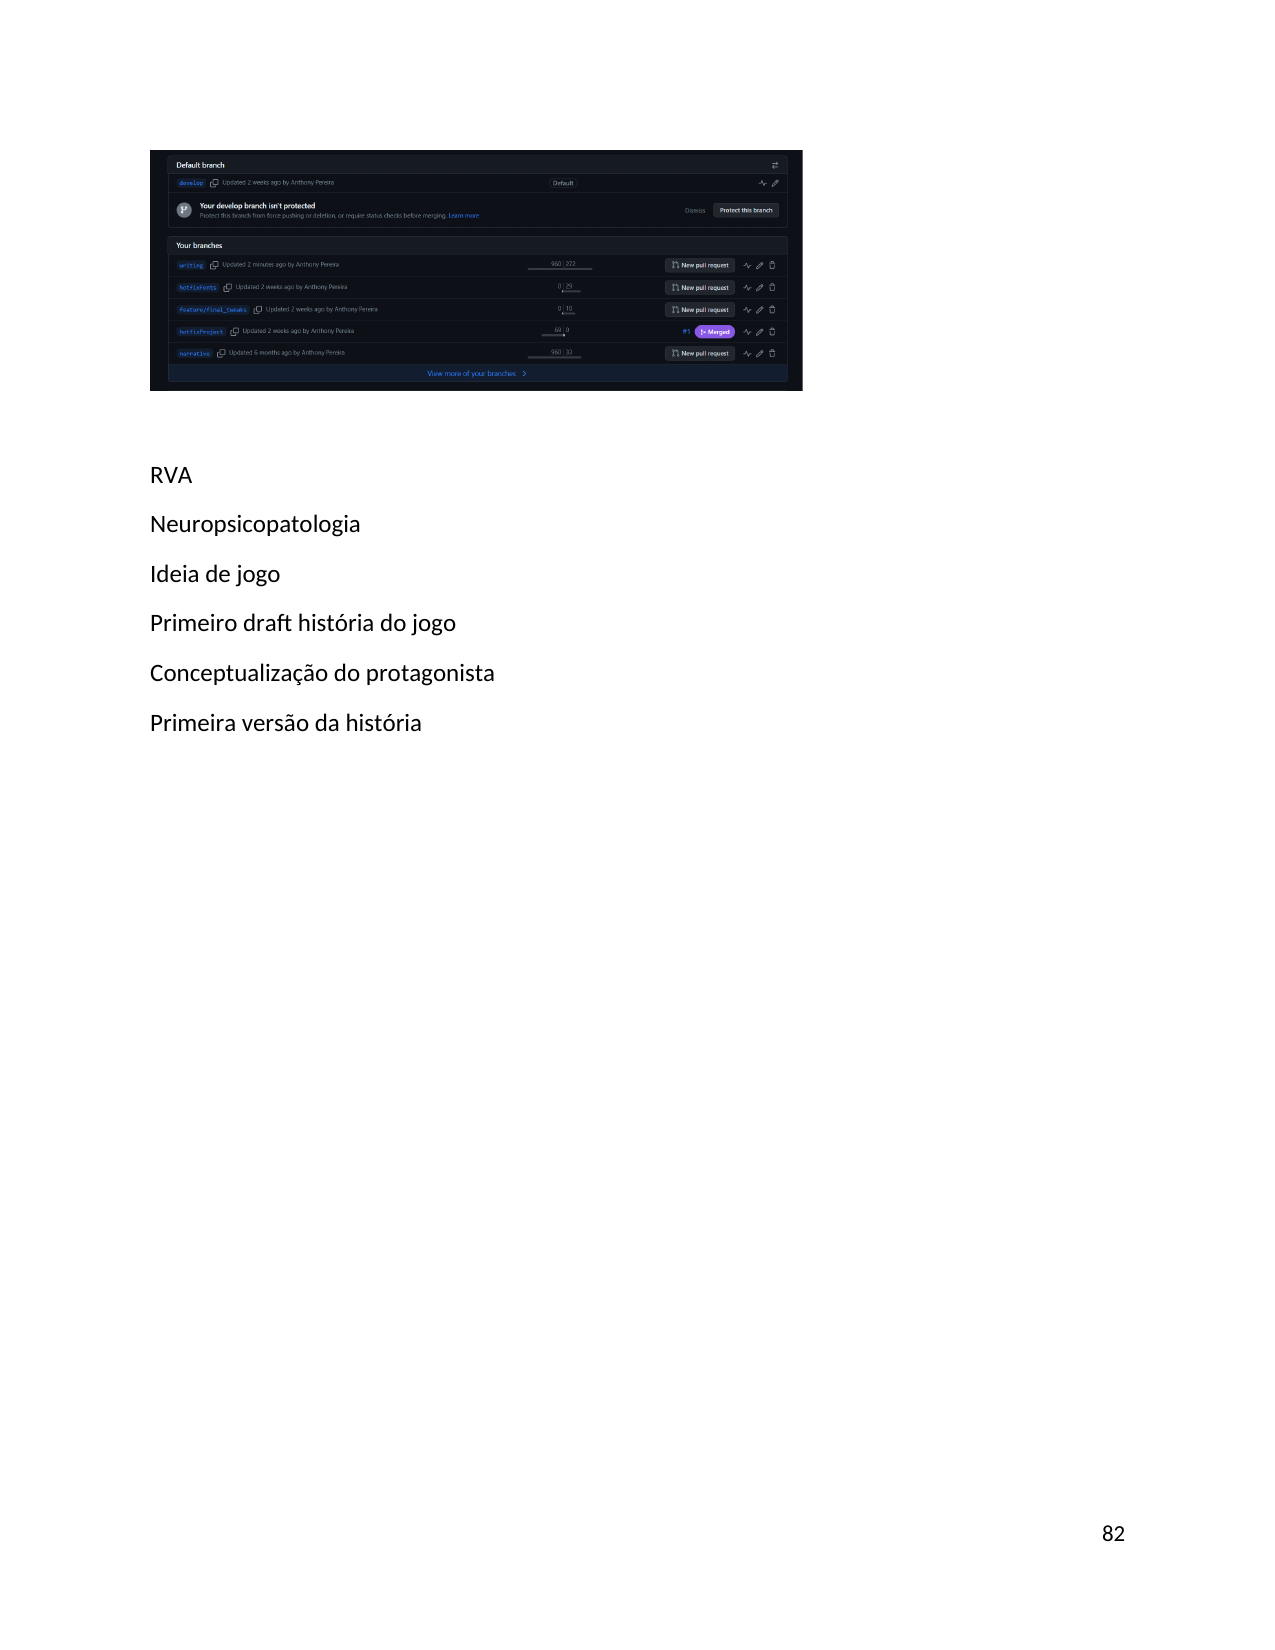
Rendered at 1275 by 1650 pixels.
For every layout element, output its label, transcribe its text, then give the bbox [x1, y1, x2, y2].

text RVA [150, 459, 1125, 489]
text Ideia de jogo [150, 558, 1125, 588]
text Neuropsicopatologia [150, 508, 1125, 539]
text Conceptualização do protagonista [150, 657, 1125, 688]
picture [150, 150, 803, 391]
text Primeiro draft história do jogo [150, 607, 1125, 638]
text Primeira versão da história [150, 707, 1125, 737]
